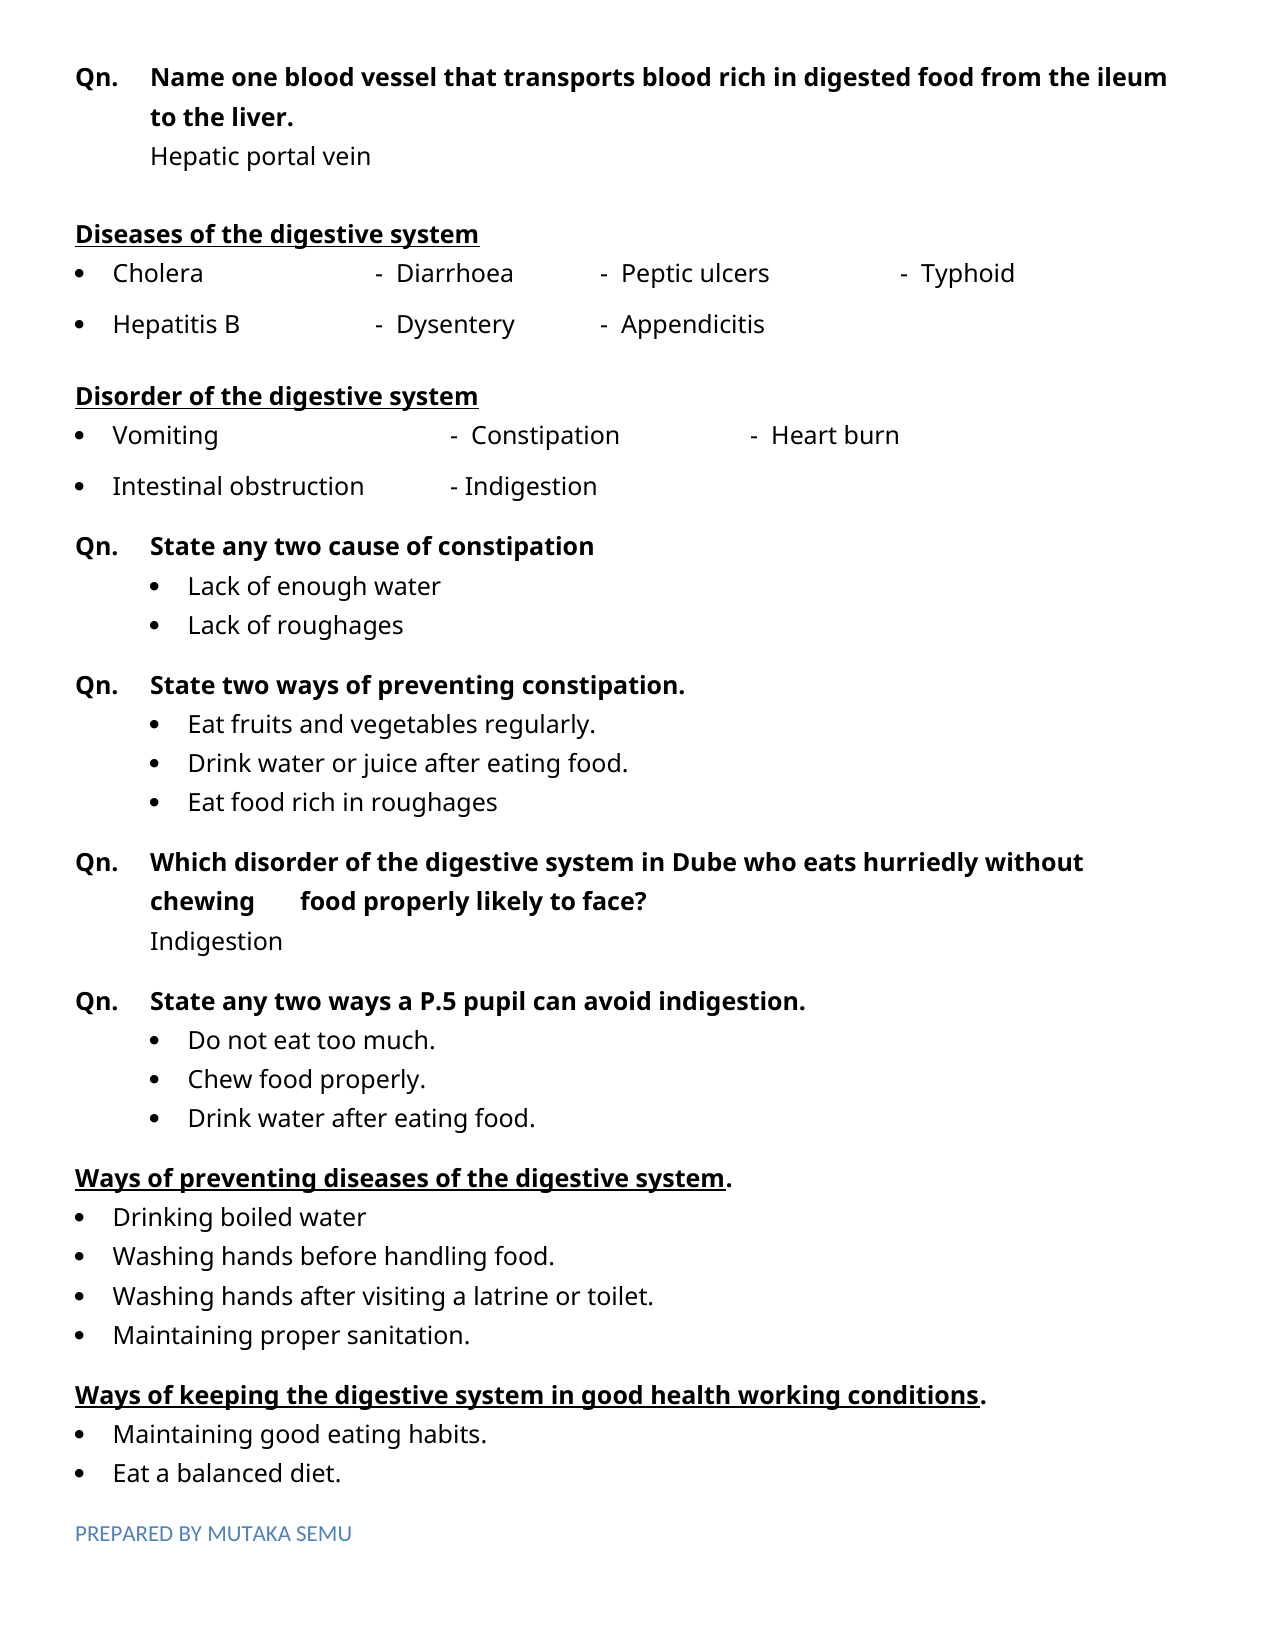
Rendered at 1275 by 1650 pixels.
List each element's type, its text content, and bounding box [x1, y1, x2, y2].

text Qn. State two ways of preventing constipation. [75, 667, 1215, 701]
list Drink water after eating food. [150, 1101, 1215, 1135]
text Qn. State any two cause of constipation [75, 529, 1215, 563]
list Drink water or juice after eating food. [150, 746, 1215, 780]
list Eat fruits and vegetables regularly. [150, 706, 1215, 741]
list Hepatitis B - Dysentery - Appendicitis [75, 307, 1215, 341]
list Maintaining proper sanitation. [75, 1317, 1215, 1351]
list Do not eat too much. [150, 1022, 1215, 1056]
list Lack of enough water [150, 568, 1215, 602]
text Qn. Which disorder of the digestive system in Dube who eats hurriedly without chewing food properly likely to face? [75, 845, 1215, 918]
list Washing hands before handling food. [75, 1239, 1215, 1273]
text Hepatic portal vein [75, 138, 1215, 172]
list Lack of roughages [150, 607, 1215, 641]
list Eat food rich in roughages [150, 785, 1215, 819]
text Disorder of the digestive system [75, 379, 1215, 413]
list Washing hands after visiting a latrine or toilet. [75, 1278, 1215, 1312]
text Diseases of the digestive system [75, 217, 1215, 251]
list Vomiting - Constipation - Heart burn [75, 418, 1215, 452]
text Qn. Name one blood vessel that transports blood rich in digested food from the ileum to the liver. [75, 60, 1215, 133]
list Maintaining good eating habits. [75, 1416, 1215, 1451]
list Eat a balanced diet. [75, 1456, 1215, 1490]
text Qn. State any two ways a P.5 pupil can avoid indigestion. [75, 983, 1215, 1017]
list Drinking boiled water [75, 1200, 1215, 1234]
list Intestinal obstruction - Indigestion [75, 469, 1215, 503]
text Ways of preventing diseases of the digestive system. [75, 1161, 1215, 1195]
text Ways of keeping the digestive system in good health working conditions. [75, 1377, 1215, 1411]
text Indigestion [75, 923, 1215, 957]
list Chew food properly. [150, 1061, 1215, 1096]
list Cholera - Diarrhoea - Peptic ulcers - Typhoid [75, 256, 1215, 290]
